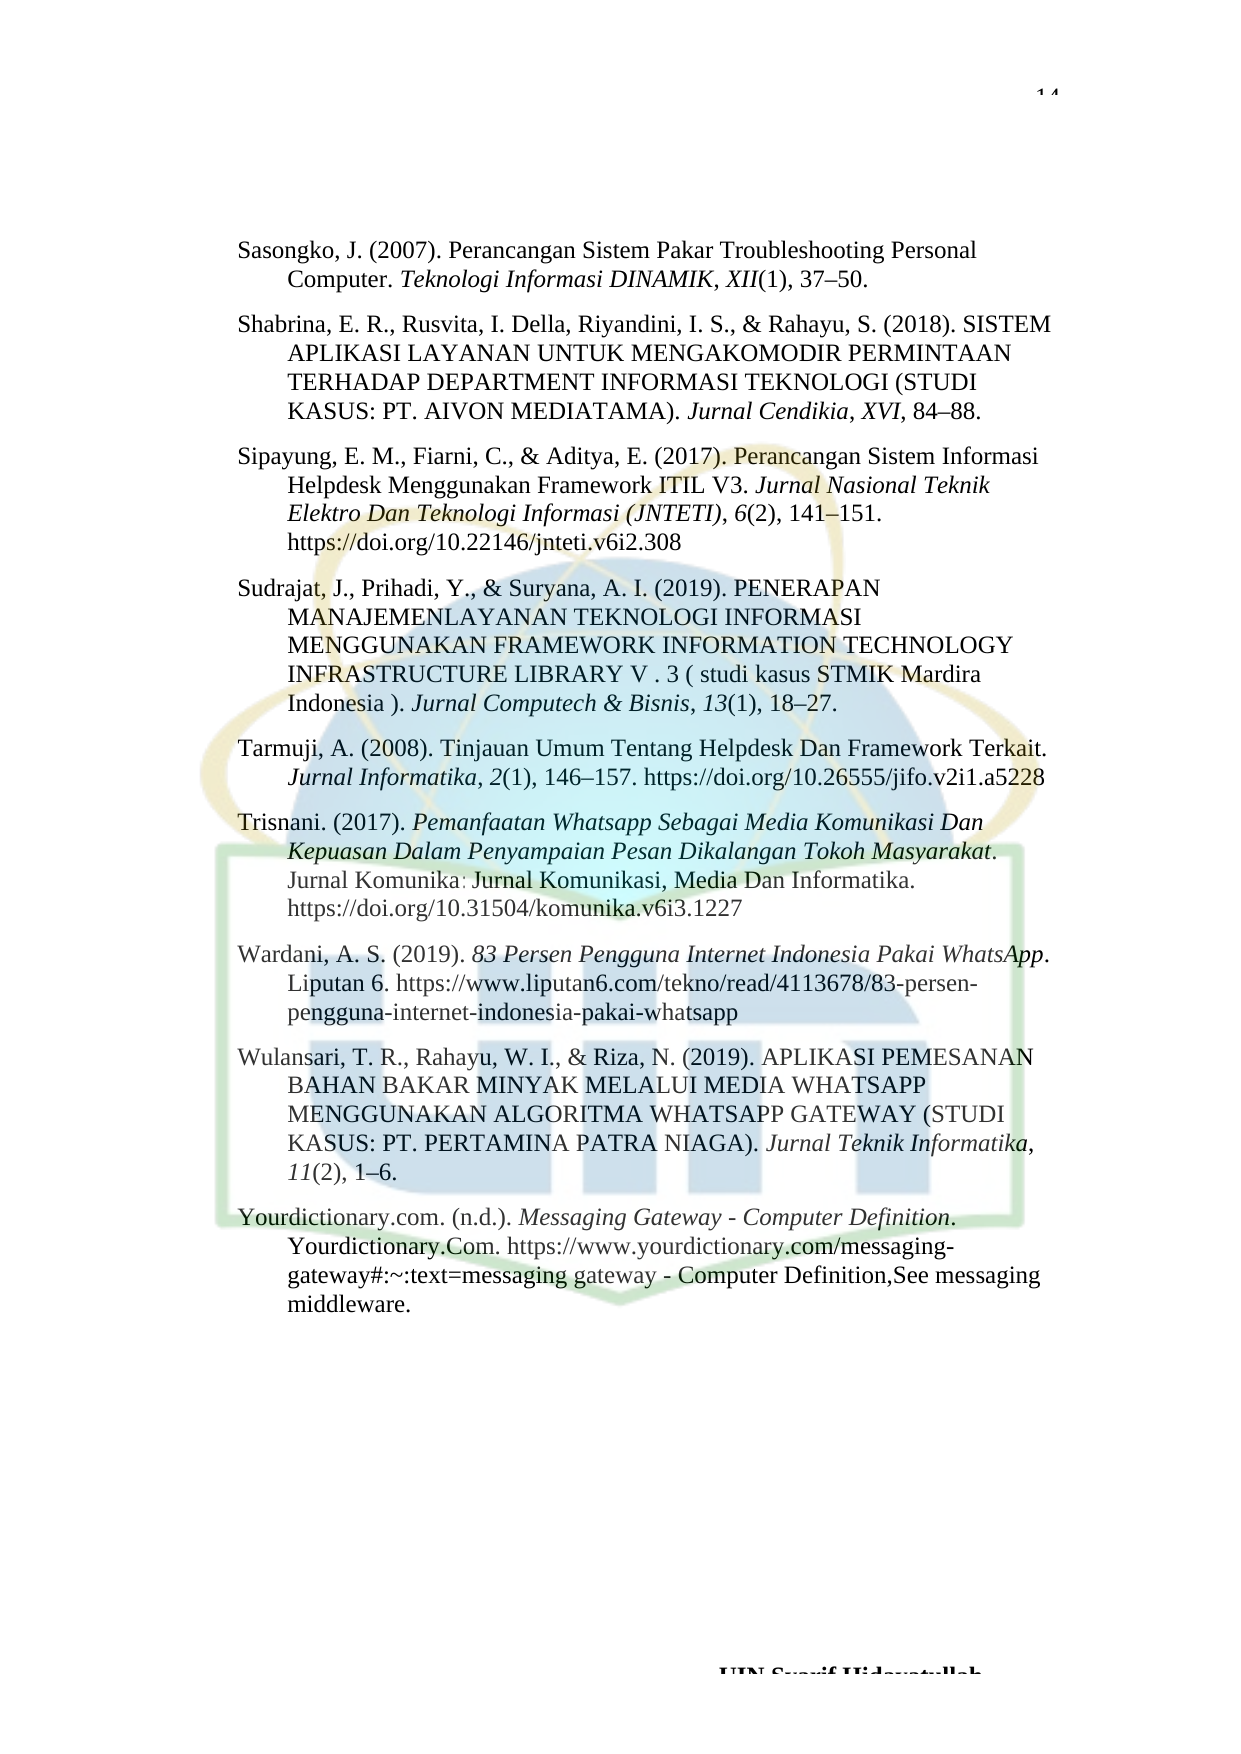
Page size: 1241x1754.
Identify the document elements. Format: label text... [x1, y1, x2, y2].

text Sasongko, J. (2007). Perancangan Sistem Pakar Troubleshooting Personal Computer. Teknologi Informasi DINAMIK, XII(1), 37–50. [237, 235, 979, 293]
text Shabrina, E. R., Rusvita, I. Della, Riyandini, I. S., & Rahayu, S. (2018). SISTEM APLIKASI LAYANAN UNTUK MENGAKOMODIR PERMINTAAN TERHADAP DEPARTMENT INFORMASI TEKNOLOGI (STUDI KASUS: PT. AIVON MEDIATAMA). Jurnal Cendikia, XVI, 84–88. [237, 309, 1053, 424]
picture [0, 435, 1241, 1316]
